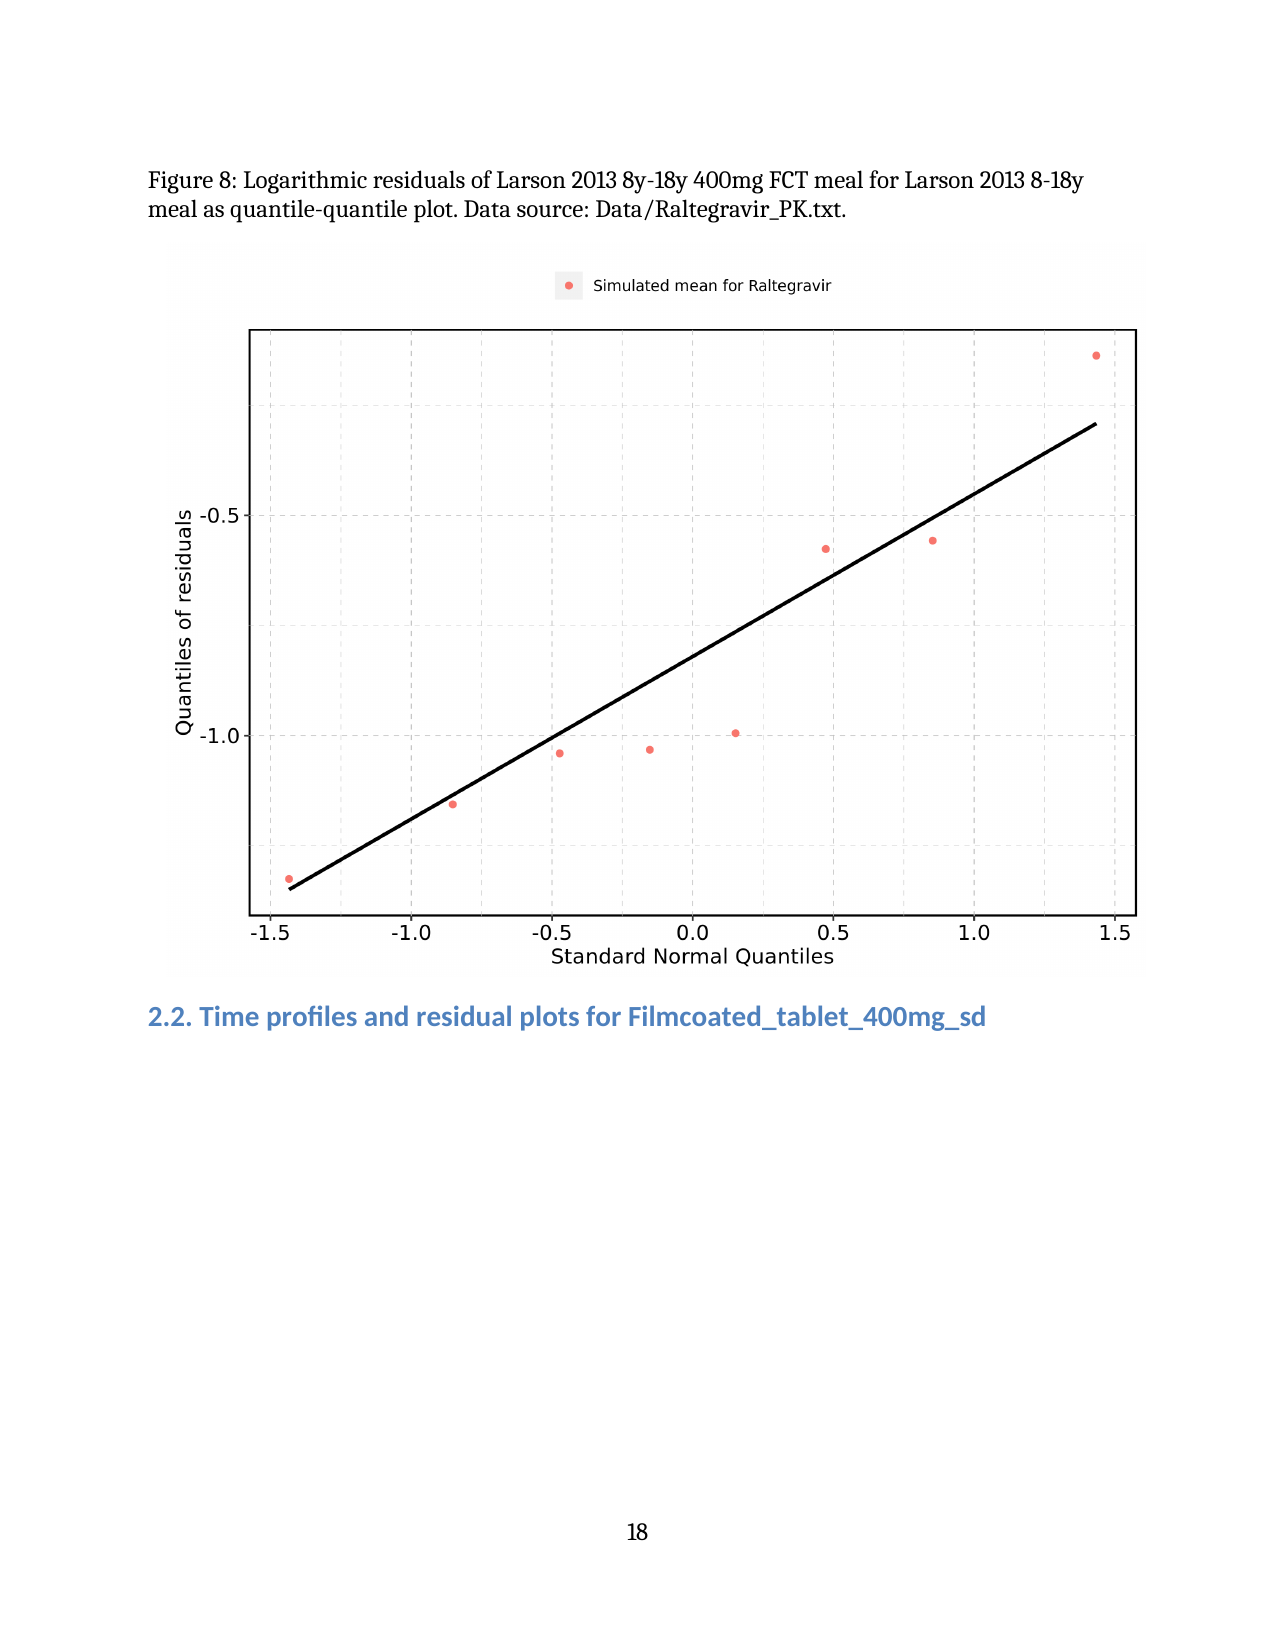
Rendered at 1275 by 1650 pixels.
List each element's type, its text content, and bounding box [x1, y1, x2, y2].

picture [166, 242, 1146, 977]
text Figure 8: Logarithmic residuals of Larson 2013 8y-18y 400mg FCT meal for Larson 2013 8-18y meal as quantile-quantile plot. Data source: Data/Raltegravir_PK.txt. [148, 166, 1127, 224]
subtitle 2.2. Time profiles and residual plots for Filmcoated_tablet_400mg_sd [148, 998, 1127, 1033]
